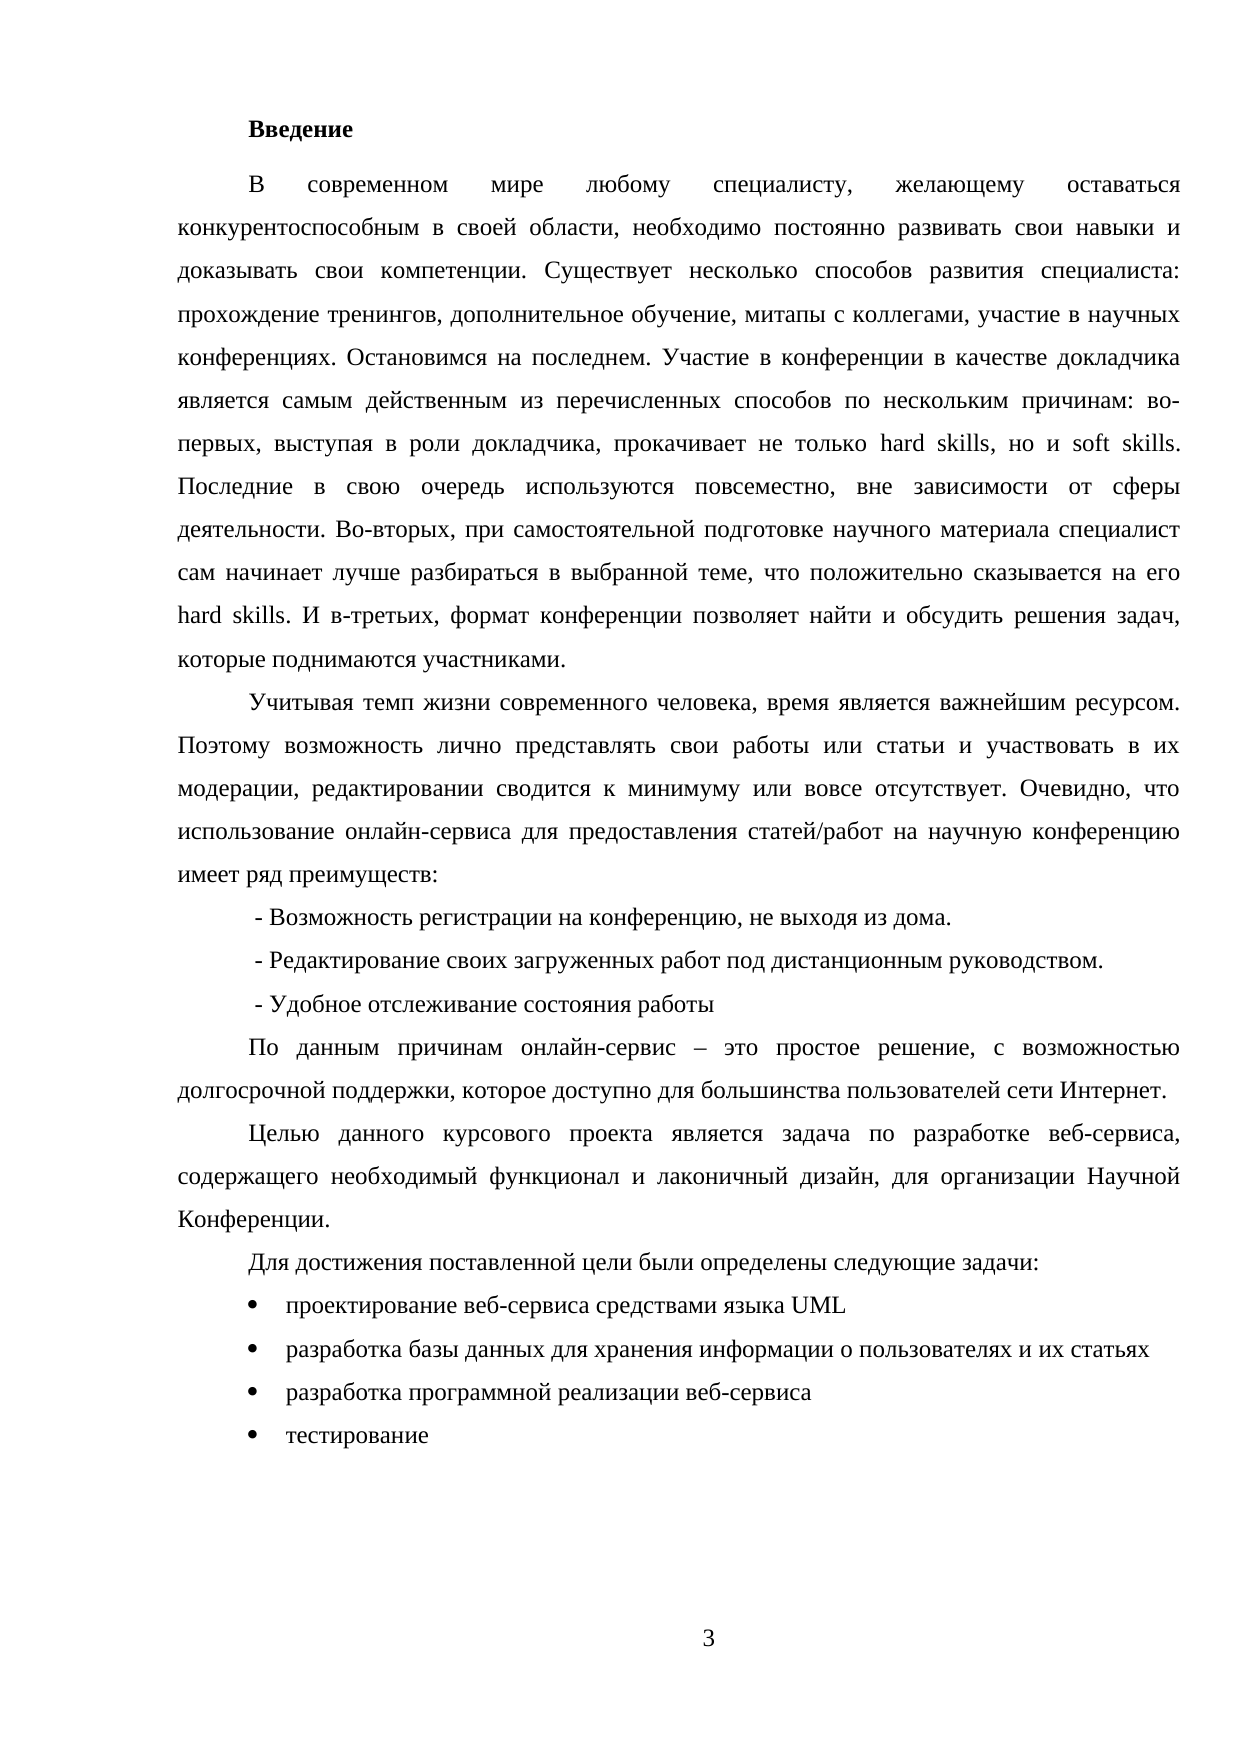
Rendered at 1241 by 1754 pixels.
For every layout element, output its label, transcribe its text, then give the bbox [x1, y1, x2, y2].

list разработка программной реализации веб-сервиса [248, 1377, 1181, 1406]
list тестирование [248, 1420, 1181, 1449]
subtitle Введение [177, 114, 1181, 142]
list проектирование веб-сервиса средствами языка UML [248, 1291, 1181, 1319]
text - Возможность регистрации на конференцию, не выходя из дома. [177, 902, 1181, 931]
text Учитывая темп жизни современного человека, время является важнейшим ресурсом. Поэтому возможность лично представлять свои работы или статьи и участвовать в их модерации, редактировании сводится к минимуму или вовсе отсутствует. Очевидно, что использование онлайн-сервиса для предоставления статей/работ на научную конференцию имеет ряд преимуществ: [177, 687, 1181, 888]
text - Удобное отслеживание состояния работы [177, 989, 1181, 1017]
list разработка базы данных для хранения информации о пользователях и их статьях [248, 1334, 1181, 1362]
text - Редактирование своих загруженных работ под дистанционным руководством. [177, 946, 1181, 974]
text Для достижения поставленной цели были определены следующие задачи: [177, 1247, 1181, 1276]
text Целью данного курсового проекта является задача по разработке веб-сервиса, содержащего необходимый функционал и лаконичный дизайн, для организации Научной Конференции. [177, 1118, 1181, 1233]
text В современном мире любому специалисту, желающему оставаться конкурентоспособным в своей области, необходимо постоянно развивать свои навыки и доказывать свои компетенции. Существует несколько способов развития специалиста: прохождение тренингов, дополнительное обучение, митапы с коллегами, участие в научных конференциях. Остановимся на последнем. Участие в конференции в качестве докладчика является самым действенным из перечисленных способов по нескольким причинам: во-первых, выступая в роли докладчика, прокачивает не только hard skills, но и soft skills. Последние в свою очередь используются повсеместно, вне зависимости от сферы деятельности. Во-вторых, при самостоятельной подготовке научного материала специалист сам начинает лучше разбираться в выбранной теме, что положительно сказывается на его hard skills. И в-третьих, формат конференции позволяет найти и обсудить решения задач, которые поднимаются участниками. [177, 169, 1181, 672]
text По данным причинам онлайн-сервис – это простое решение, с возможностью долгосрочной поддержки, которое доступно для большинства пользователей сети Интернет. [177, 1032, 1181, 1104]
